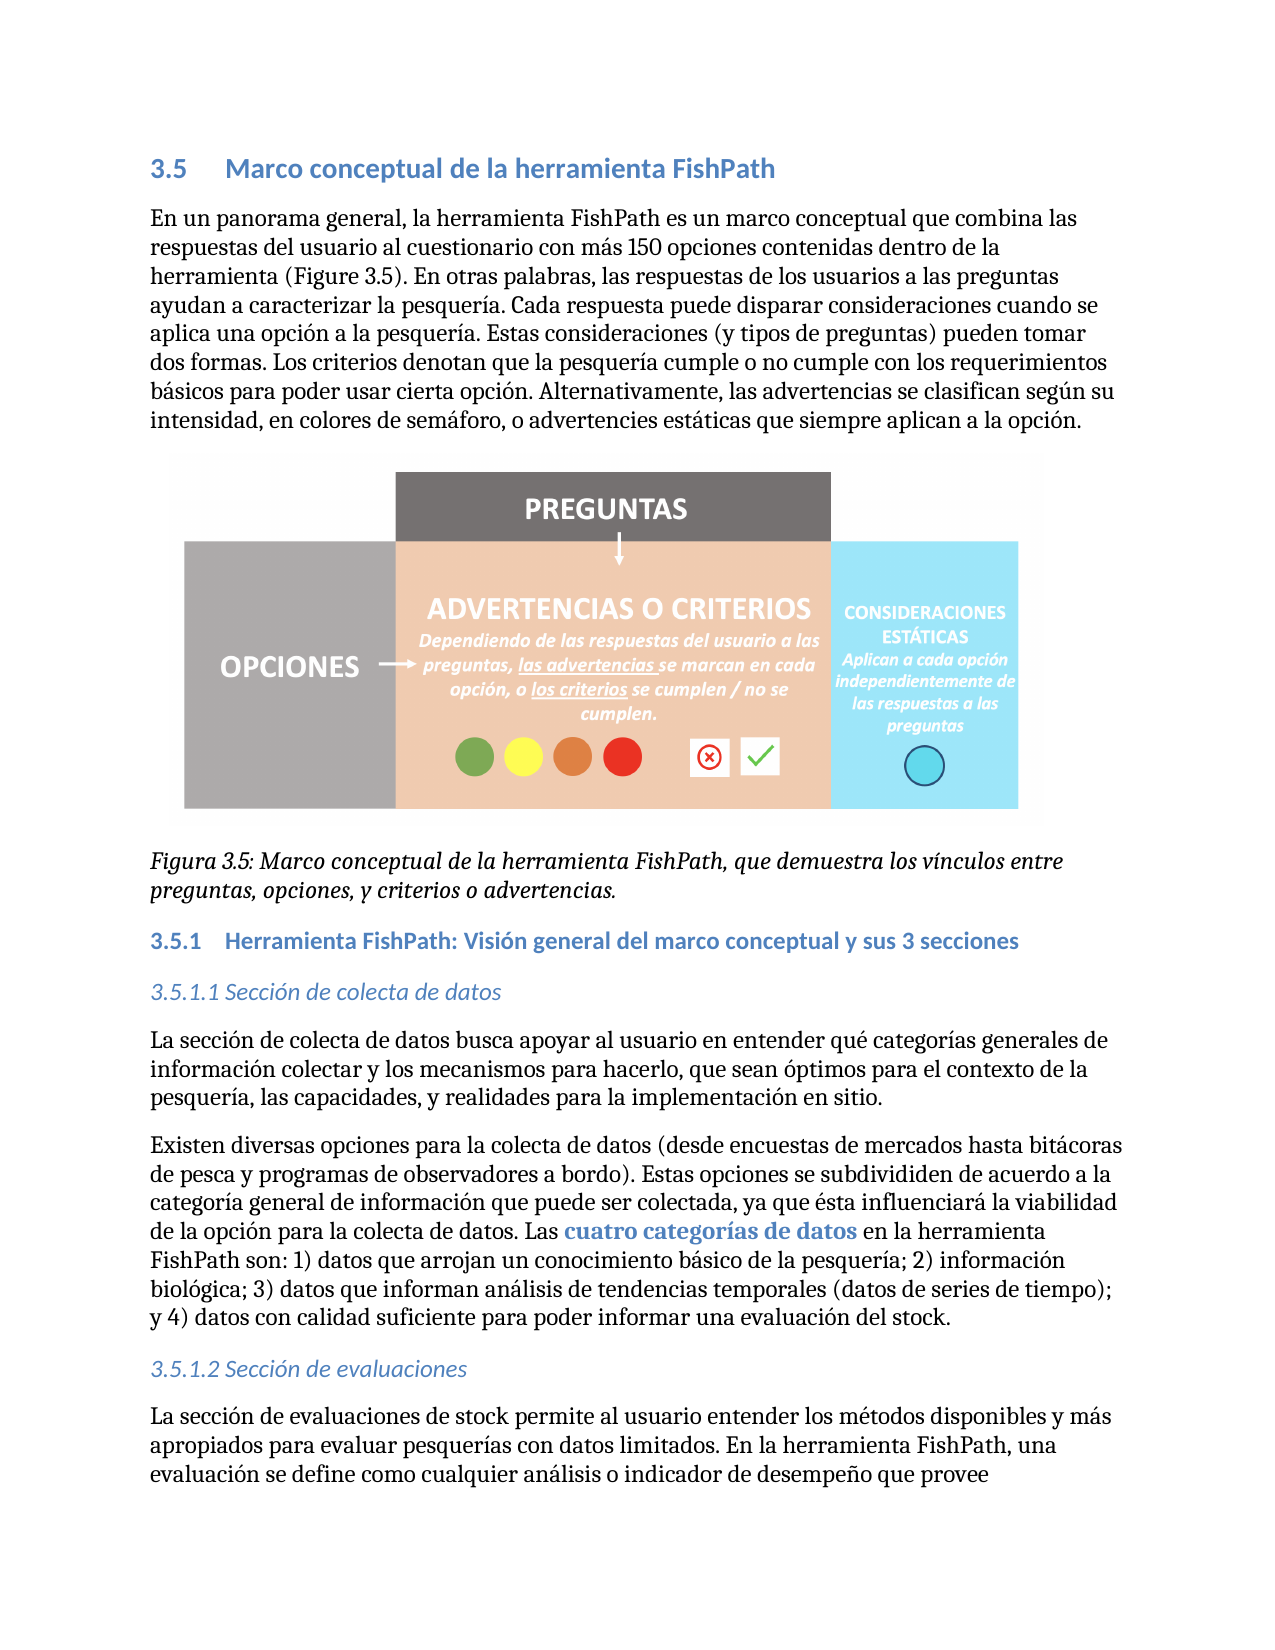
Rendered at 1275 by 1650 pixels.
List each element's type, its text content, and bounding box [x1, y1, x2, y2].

text En un panorama general, la herramienta FishPath es un marco conceptual que combina las respuestas del usuario al cuestionario con más 150 opciones contenidas dentro de la herramienta (Figure 3.5). En otras palabras, las respuestas de los usuarios a las preguntas ayudan a caracterizar la pesquería. Cada respuesta puede disparar consideraciones cuando se aplica una opción a la pesquería. Estas consideraciones (y tipos de preguntas) pueden tomar dos formas. Los criterios denotan que la pesquería cumple o no cumple con los requerimientos básicos para poder usar cierta opción. Alternativamente, las advertencias se clasifican según su intensidad, en colores de semáforo, o advertencies estáticas que siempre aplican a la opción. [150, 204, 1125, 434]
subtitle 3.5.1.1 Sección de colecta de datos [150, 977, 1125, 1007]
subtitle 3.5.1.2 Sección de evaluaciones [150, 1353, 1125, 1383]
text Existen diversas opciones para la colecta de datos (desde encuestas de mercados hasta bitácoras de pesca y programas de observadores a bordo). Estas opciones se subdivididen de acuerdo a la categoría general de información que puede ser colectada, ya que ésta influenciará la viabilidad de la opción para la colecta de datos. Las cuatro categorías de datos en la herramienta FishPath son: 1) datos que arrojan un conocimiento básico de la pesquería; 2) información biológica; 3) datos que informan análisis de tendencias temporales (datos de series de tiempo); y 4) datos con calidad suficiente para poder informar una evaluación del stock. [150, 1131, 1125, 1332]
subtitle 3.5 Marco conceptual de la herramienta FishPath [150, 150, 1125, 186]
text Figura 3.5: Marco conceptual de la herramienta FishPath, que demuestra los vínculos entre preguntas, opciones, y criterios o advertencias. [150, 847, 1125, 904]
subtitle 3.5.1 Herramienta FishPath: Visión general del marco conceptual y sus 3 secciones [150, 925, 1125, 956]
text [150, 1402, 1125, 1488]
picture [168, 453, 1044, 826]
text La sección de colecta de datos busca apoyar al usuario en entender qué categorías generales de información colectar y los mecanismos para hacerlo, que sean óptimos para el contexto de la pesquería, las capacidades, y realidades para la implementación en sitio. [150, 1026, 1125, 1112]
